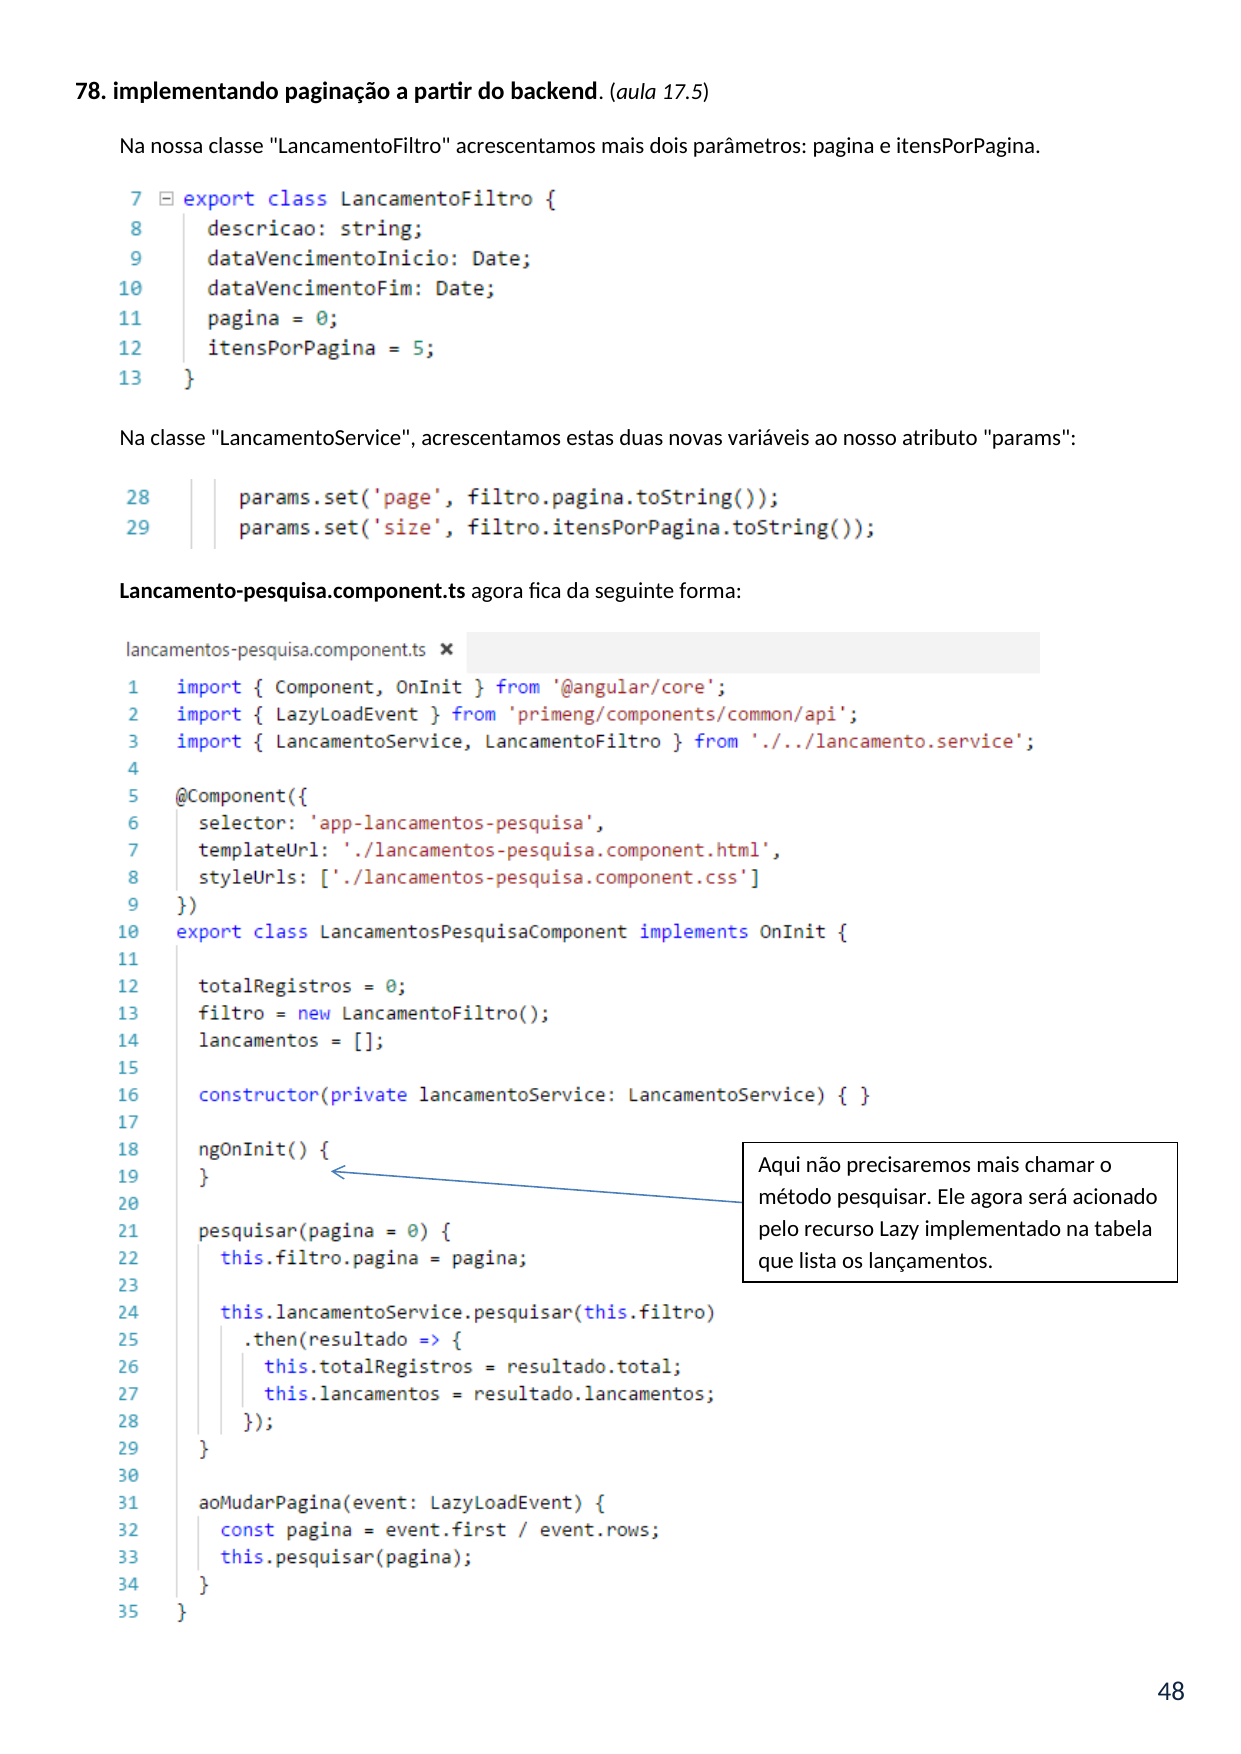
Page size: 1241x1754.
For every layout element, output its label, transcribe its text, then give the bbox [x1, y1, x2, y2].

picture [119, 187, 585, 396]
picture [119, 632, 1040, 1625]
picture [119, 479, 882, 549]
text Lancamento-pesquisa.component.ts agora fica da seguinte forma: [82, 576, 1165, 604]
text 78. implementando paginação a partir do backend. (aula 17.5) [75, 75, 1165, 106]
text Na classe "LancamentoService", acrescentamos estas duas novas variáveis ao nosso atributo "params": [82, 423, 1165, 451]
text Na nossa classe "LancamentoFiltro" acrescentamos mais dois parâmetros: pagina e itensPorPagina. [82, 131, 1165, 159]
